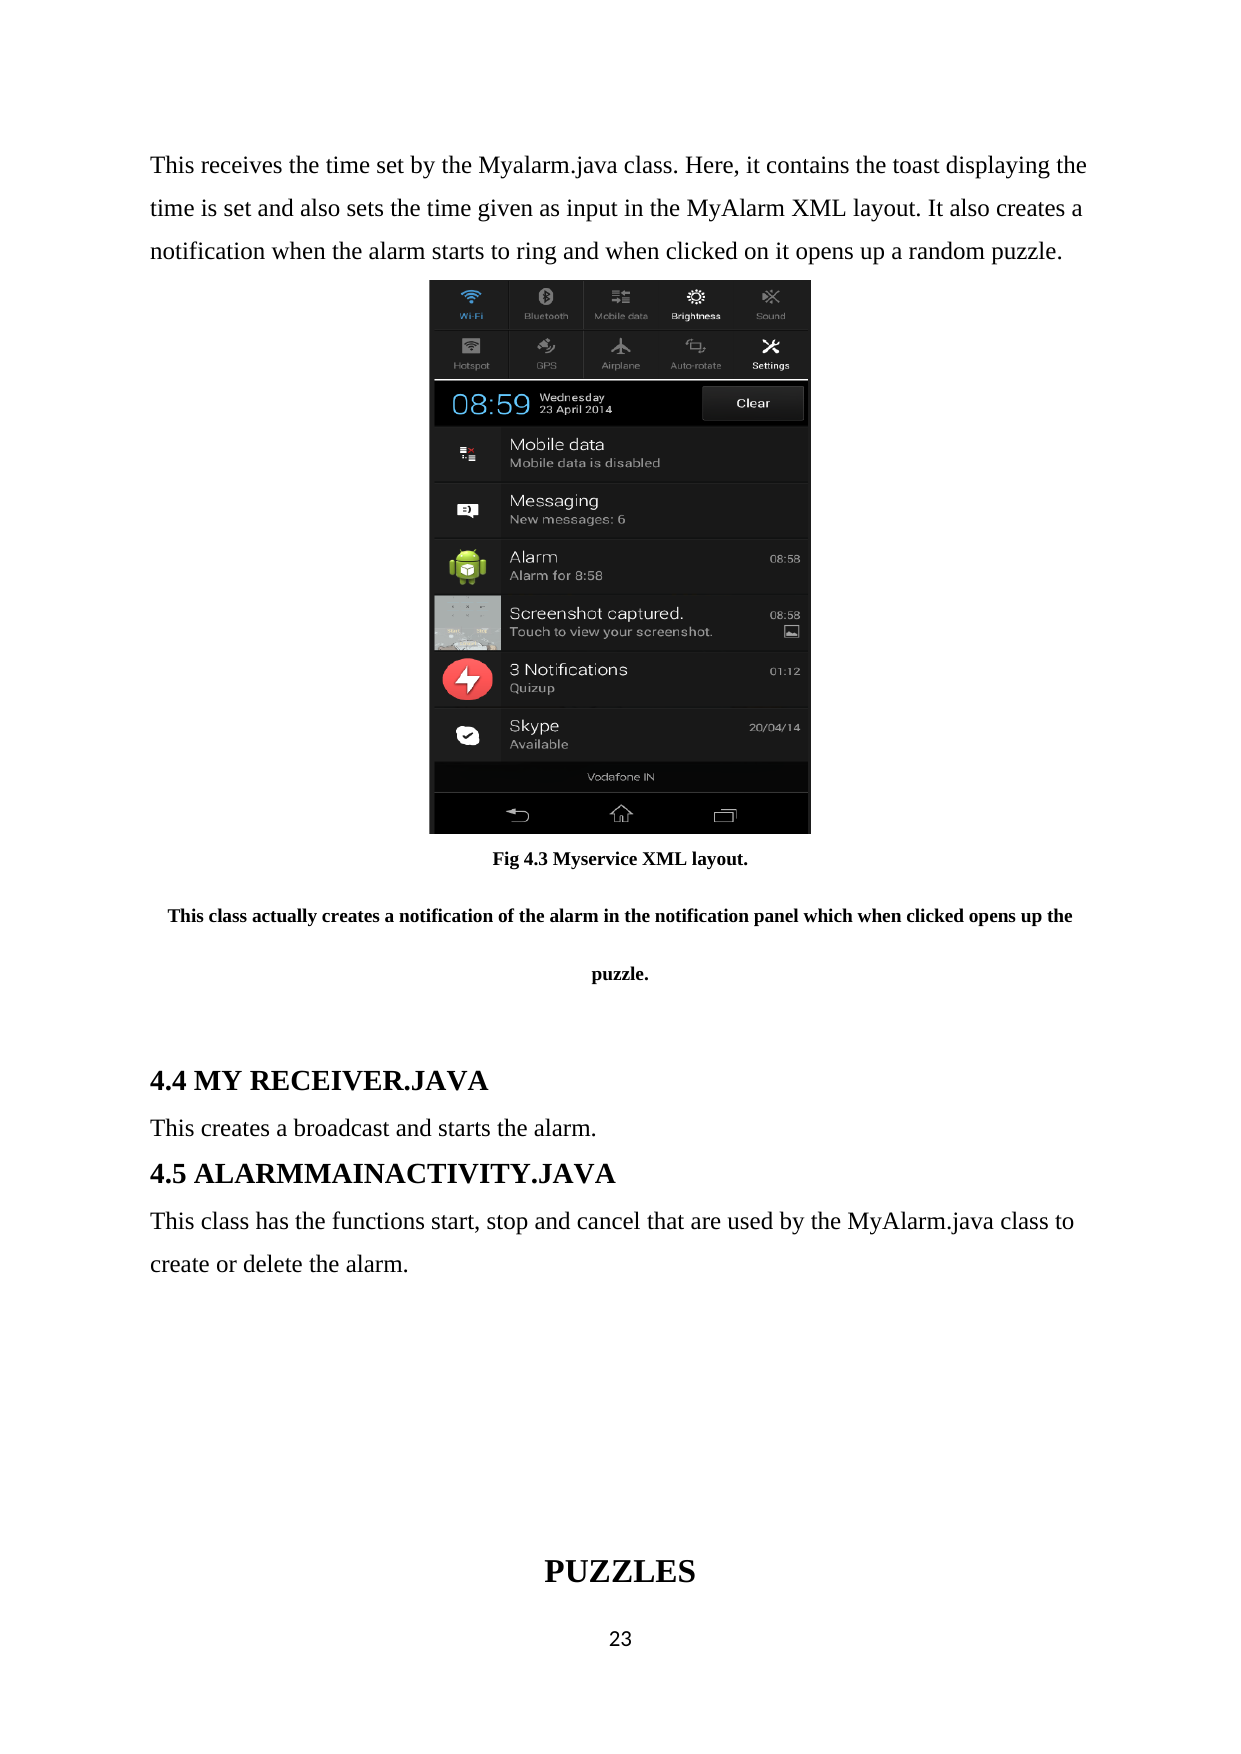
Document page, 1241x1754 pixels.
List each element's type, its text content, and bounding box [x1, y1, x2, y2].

text This class actually creates a notification of the alarm in the notification panel which when clicked opens up the puzzle. [150, 904, 1090, 1000]
text 4.4 MY RECEIVER.JAVA [150, 1063, 1090, 1096]
text 4.5 ALARMMAINACTIVITY.JAVA [150, 1156, 1090, 1190]
text PUZZLES [150, 1551, 1090, 1590]
text This receives the time set by the Myalarm.java class. Here, it contains the toast displaying the time is set and also sets the time given as input in the MyAlarm XML layout. It also creates a notification when the alarm starts to ring and when clicked on it opens up a random puzzle. [150, 150, 1090, 265]
picture [429, 280, 811, 834]
text This creates a broadcast and starts the alarm. [150, 1113, 1090, 1142]
text This class has the functions start, stop and cancel that are used by the MyAlarm.java class to create or delete the alarm. [150, 1206, 1090, 1278]
text Fig 4.3 Myservice XML layout. [150, 847, 1090, 885]
